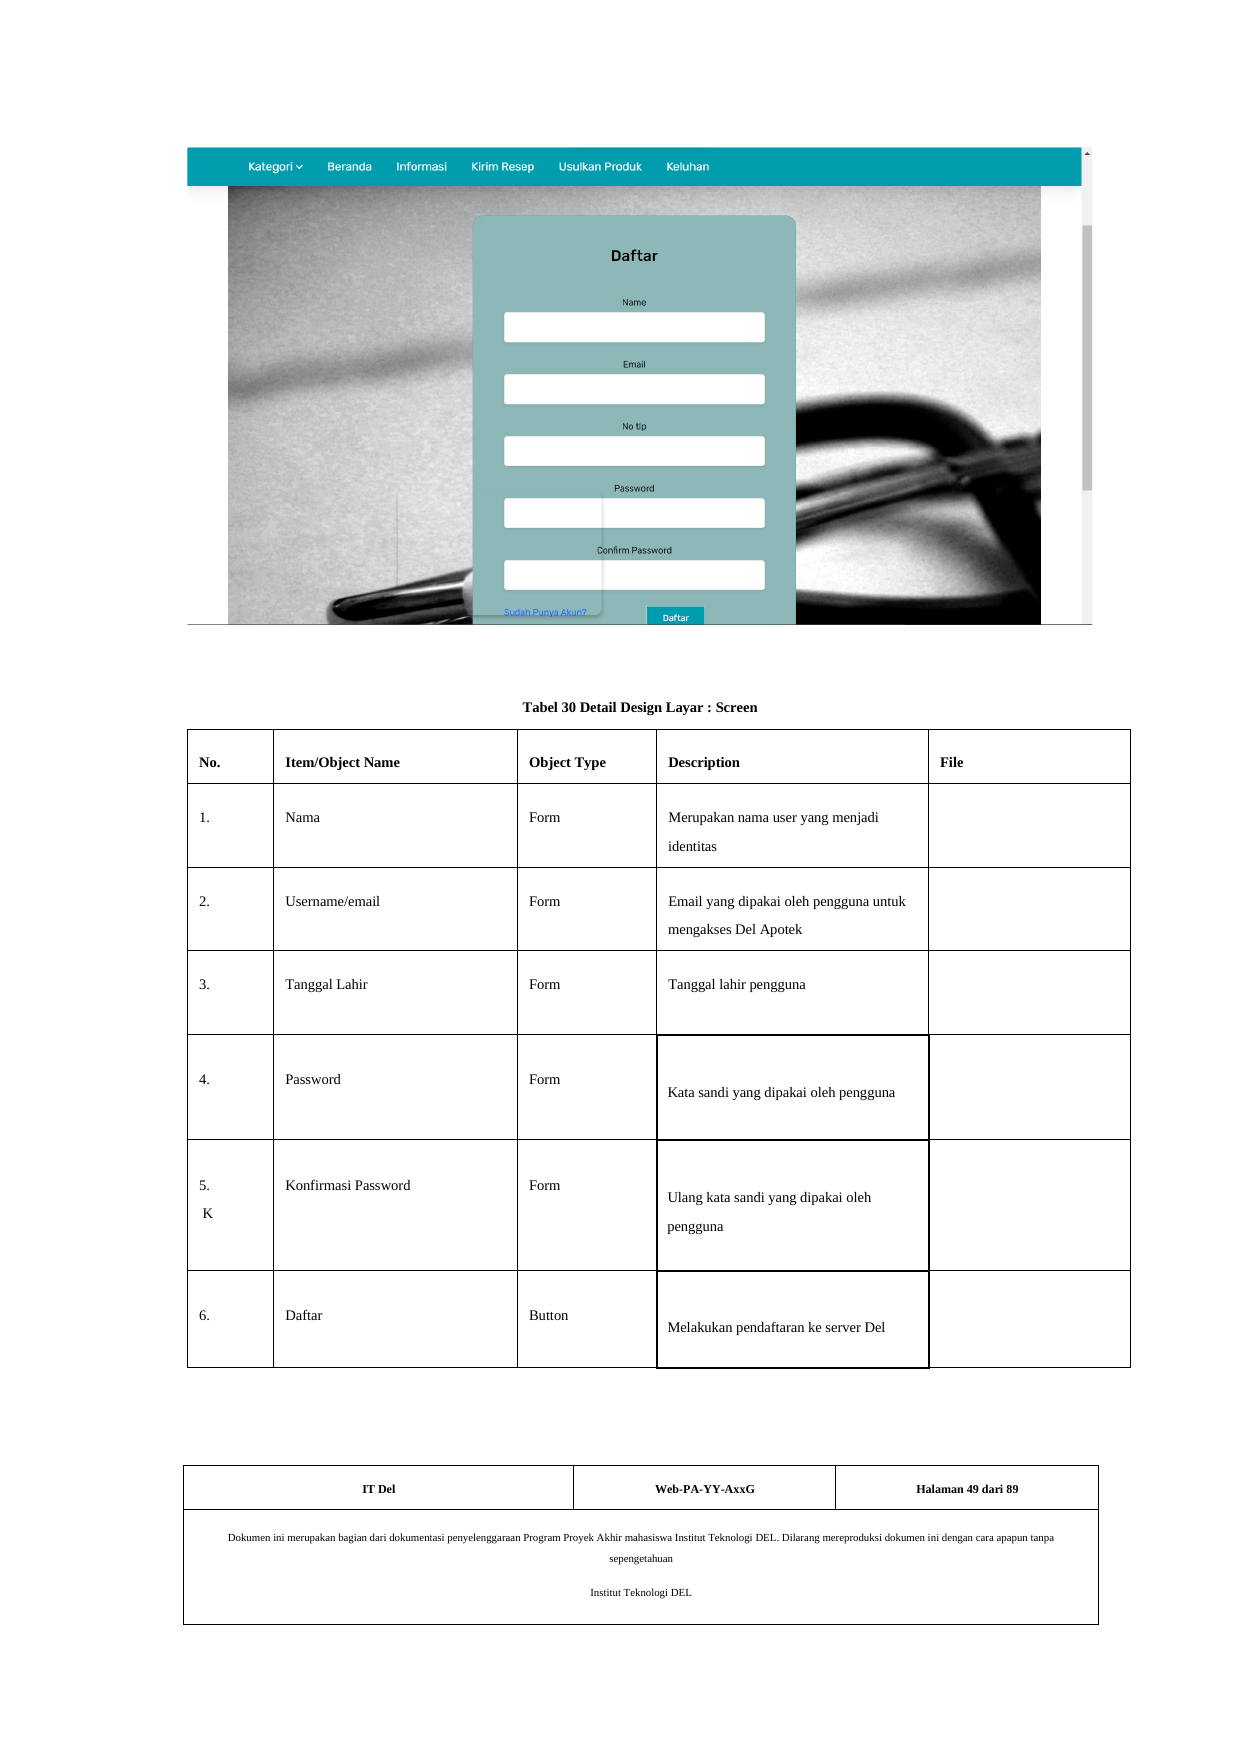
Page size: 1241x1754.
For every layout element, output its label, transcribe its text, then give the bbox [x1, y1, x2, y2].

table_cell [930, 1140, 1130, 1270]
text Tabel 30 Detail Design Layar : Screen [187, 687, 1092, 716]
table_cell [929, 951, 1130, 1034]
table_cell [929, 868, 1130, 950]
table_cell [188, 951, 273, 1034]
table_cell Button [518, 1271, 656, 1367]
table_cell [188, 1035, 273, 1139]
table_cell Form [518, 1035, 656, 1139]
table_cell Tanggal lahir pengguna [657, 951, 928, 1034]
table_cell Username/email [274, 868, 517, 950]
table_header No. [188, 730, 273, 783]
table_cell [930, 1035, 1130, 1139]
table_cell [930, 1271, 1130, 1367]
table_cell 6. [188, 1271, 273, 1367]
table_cell [188, 784, 273, 867]
table_header Item/Object Name [274, 730, 517, 783]
table_cell Form [518, 951, 656, 1034]
table_cell [188, 868, 273, 950]
table_cell [929, 784, 1130, 867]
table_cell Nama [274, 784, 517, 867]
table_header File [929, 730, 1130, 783]
table_cell Password [274, 1035, 517, 1139]
table_header Description [657, 730, 928, 783]
table_cell Kata sandi yang dipakai oleh pengguna [658, 1036, 928, 1139]
table_cell Konfirmasi Password [274, 1140, 517, 1270]
table_cell K [188, 1140, 273, 1270]
table_cell Form [518, 784, 656, 867]
table_cell Form [518, 868, 656, 950]
table_header Object Type [518, 730, 656, 783]
table_cell Ulang kata sandi yang dipakai oleh pengguna [658, 1141, 928, 1270]
picture [187, 147, 1093, 625]
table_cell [658, 1272, 928, 1367]
table_cell Tanggal Lahir [274, 951, 517, 1034]
table_cell Merupakan nama user yang menjadi identitas [657, 784, 928, 867]
table_cell Email yang dipakai oleh pengguna untuk mengakses Del Apotek [657, 868, 928, 950]
table_cell Form [518, 1140, 656, 1270]
table_cell Daftar [274, 1271, 517, 1367]
